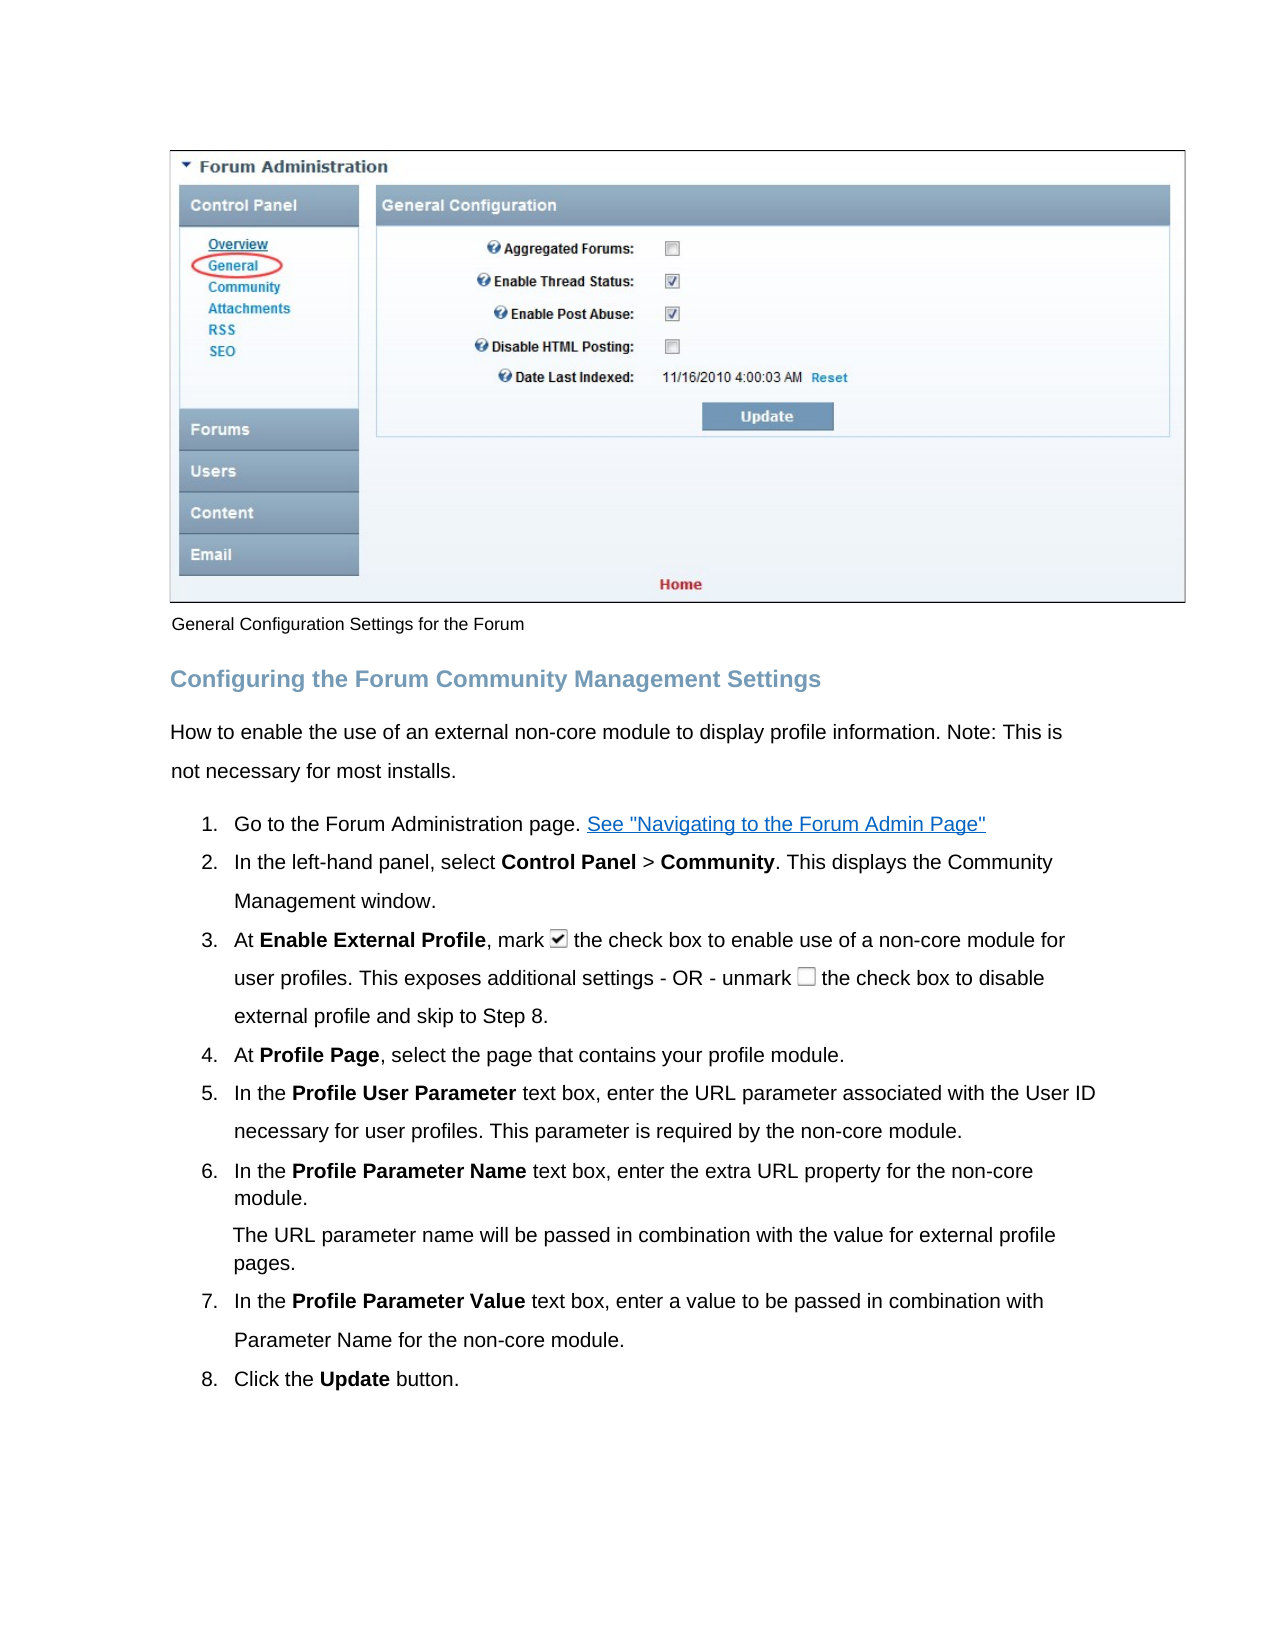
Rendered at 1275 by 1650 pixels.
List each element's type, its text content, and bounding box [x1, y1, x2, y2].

list In the Profile User Parameter text box, enter the URL parameter associated with the User ID necessary for user profiles. This parameter is required by the non-core module. [201, 1080, 1097, 1143]
text The URL parameter name will be passed in combination with the value for external profile pages. [232, 1223, 1097, 1274]
text General Configuration Settings for the Forum [171, 614, 1098, 634]
picture [549, 929, 568, 948]
list In the Profile Parameter Value text box, enter a value to be passed in combination with Parameter Name for the non-core module. [201, 1289, 1097, 1352]
list At Profile Page, select the page that contains your profile module. [201, 1042, 1097, 1066]
picture [169, 150, 1186, 603]
list In the Profile Parameter Name text box, enter the extra URL property for the non-core module. [201, 1158, 1097, 1209]
list In the left-hand panel, select Control Panel > Community. This displays the Community Management window. [201, 850, 1097, 913]
list At Enable External Profile, mark the check box to enable use of a non-core module for user profiles. This exposes additional settings - OR - unmark the check box to disable external profile and skip to Step 8. [201, 928, 1097, 1028]
list Go to the Forum Administration page. See "Navigating to the Forum Admin Page" [201, 811, 1097, 835]
subtitle Configuring the Forum Community Management Settings [170, 665, 1098, 693]
text How to enable the use of an external non-core module to display profile information. Note: This is not necessary for most installs. [170, 719, 1097, 782]
picture [797, 967, 816, 986]
list Click the Update button. [201, 1367, 1097, 1391]
